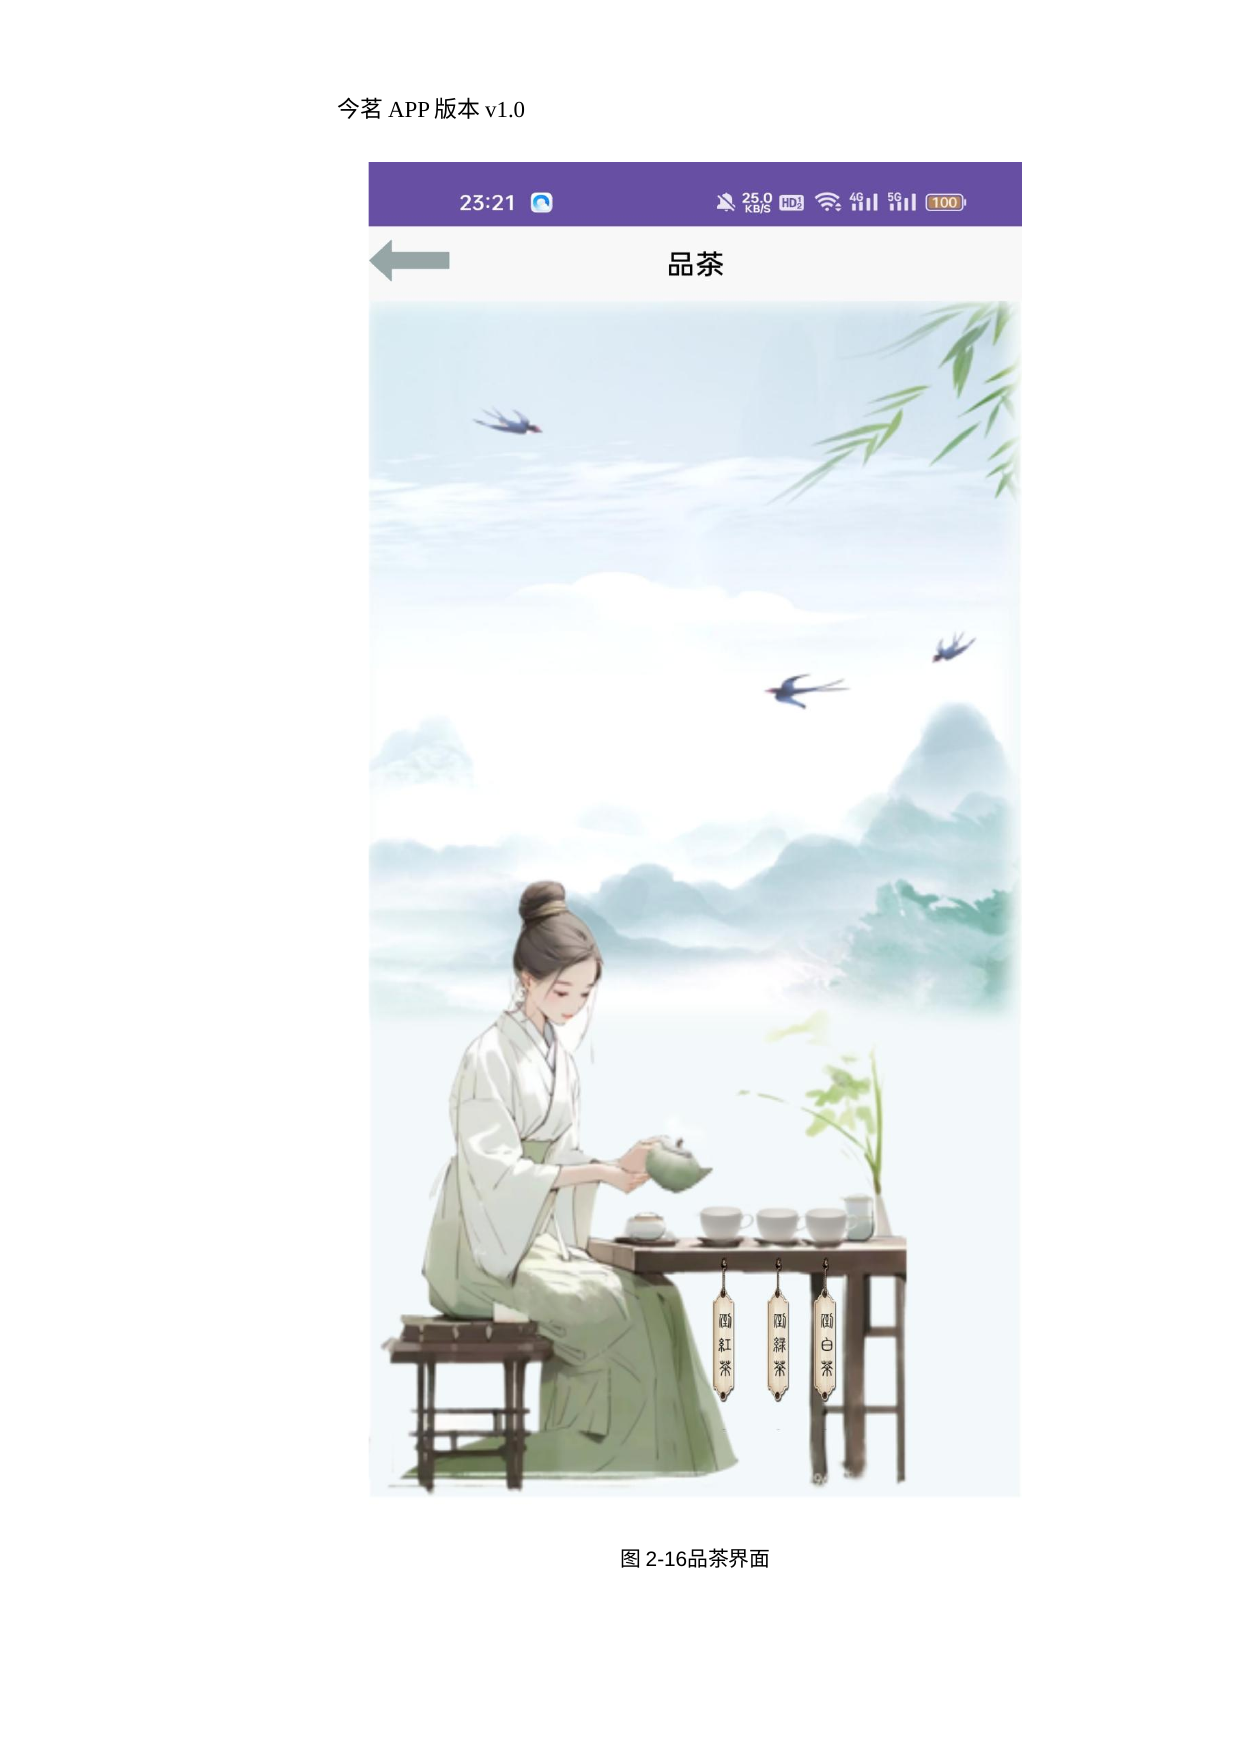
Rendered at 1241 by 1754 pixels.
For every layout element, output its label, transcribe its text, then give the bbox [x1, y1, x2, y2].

picture [368, 162, 1022, 1519]
text 图 2-16品茶界面 [187, 1541, 1053, 1574]
